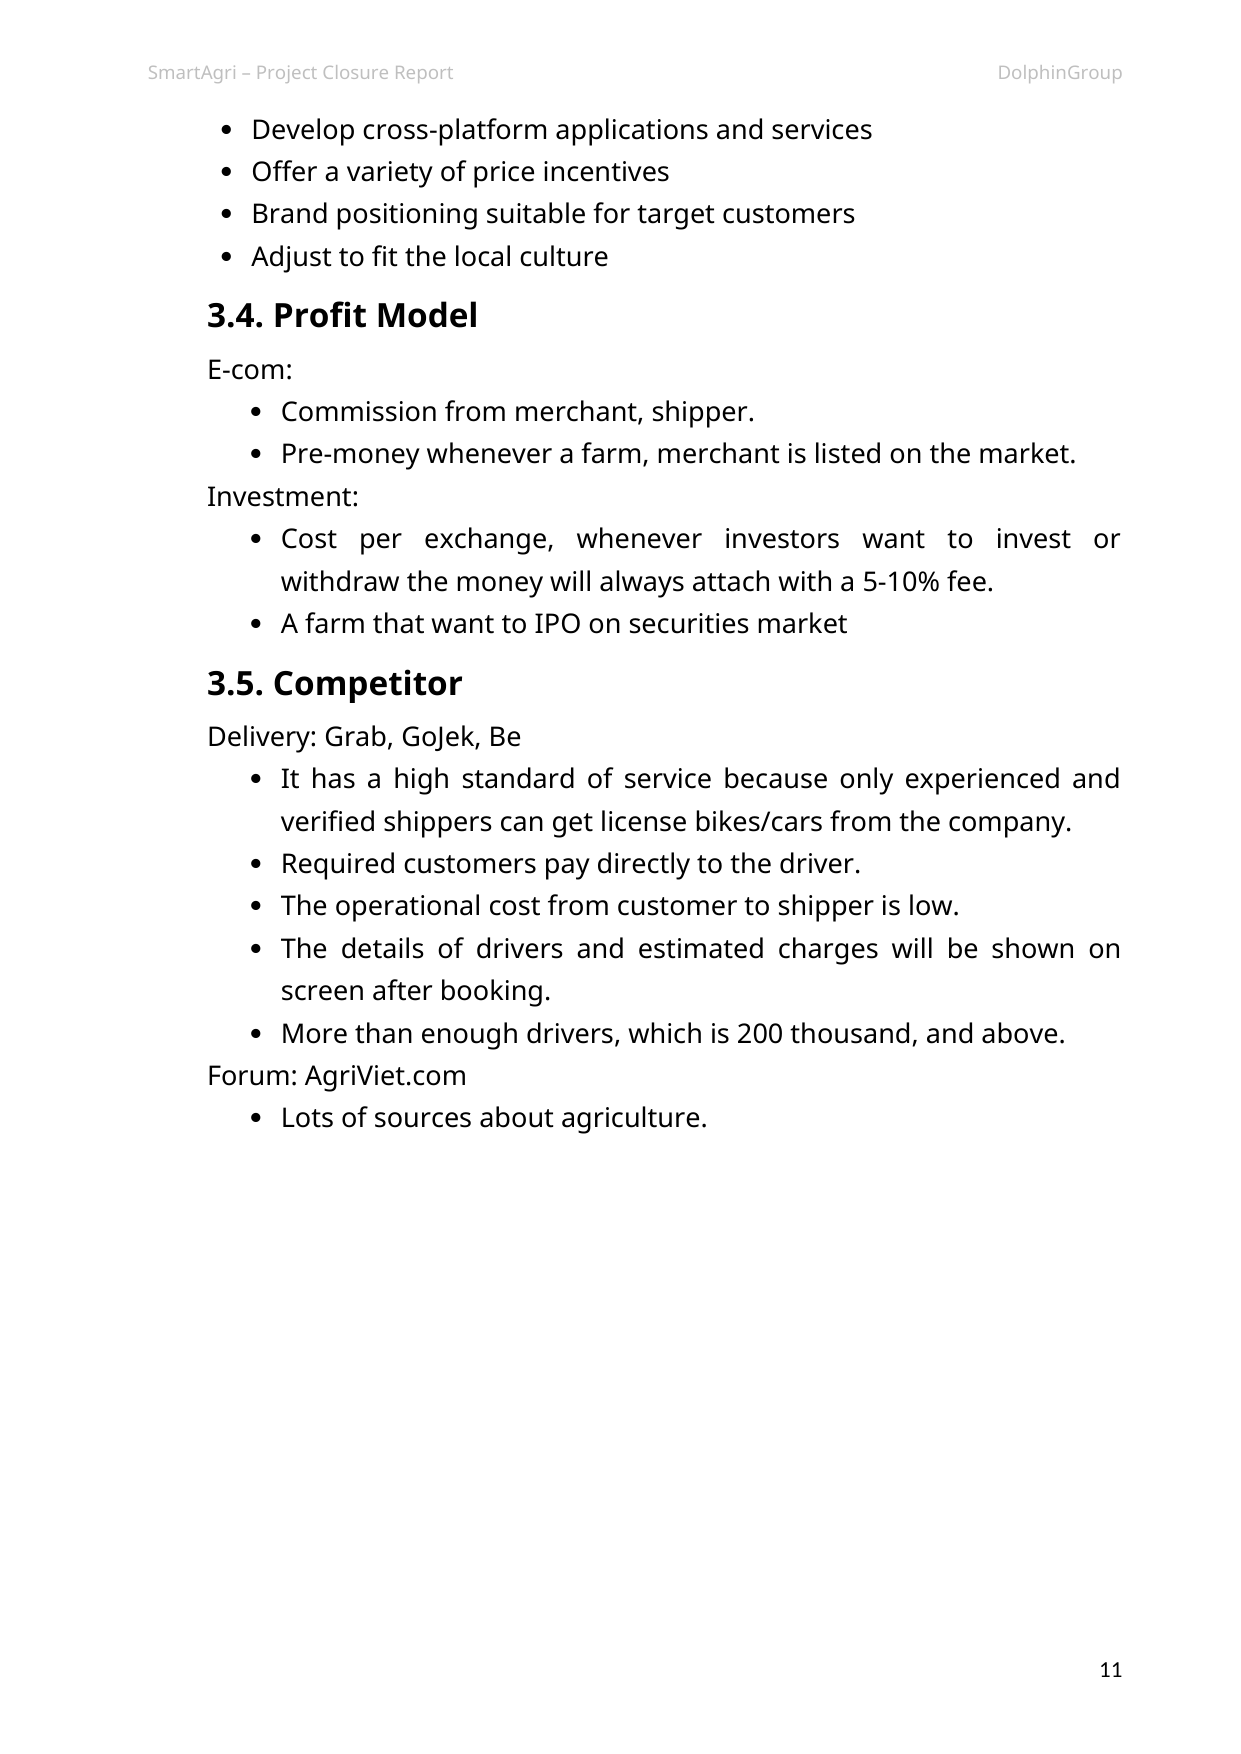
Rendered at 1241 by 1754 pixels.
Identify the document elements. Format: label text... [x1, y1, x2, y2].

list A farm that want to IPO on securities market [251, 604, 1122, 641]
list Develop cross-platform applications and services [222, 110, 1122, 147]
list The operational cost from customer to shipper is low. [251, 887, 1122, 924]
list Pre-money whenever a farm, merchant is listed on the market. [251, 435, 1122, 472]
list Required customers pay directly to the driver. [251, 844, 1122, 881]
list It has a high standard of service because only experienced and verified shippers can get license bikes/cars from the company. [251, 760, 1122, 839]
list Investment: [207, 477, 1122, 514]
list Forum: AgriViet.com [207, 1056, 1122, 1093]
list Delivery: Grab, GoJek, Be [207, 717, 1122, 754]
list E-com: [207, 350, 1122, 387]
list Offer a variety of price incentives [222, 152, 1122, 189]
list Adjust to fit the local culture [222, 237, 1122, 274]
list The details of drivers and estimated charges will be shown on screen after booking. [251, 929, 1122, 1008]
list Cost per exchange, whenever investors want to invest or withdraw the money will always attach with a 5-10% fee. [251, 520, 1122, 599]
list Brand positioning suitable for target customers [222, 195, 1122, 232]
subtitle Competitor [207, 659, 1122, 705]
list Lots of sources about agriculture. [251, 1099, 1122, 1136]
subtitle Profit Model [207, 292, 1122, 338]
list More than enough drivers, which is 200 thousand, and above. [251, 1014, 1122, 1051]
list Commission from merchant, shipper. [251, 392, 1122, 429]
